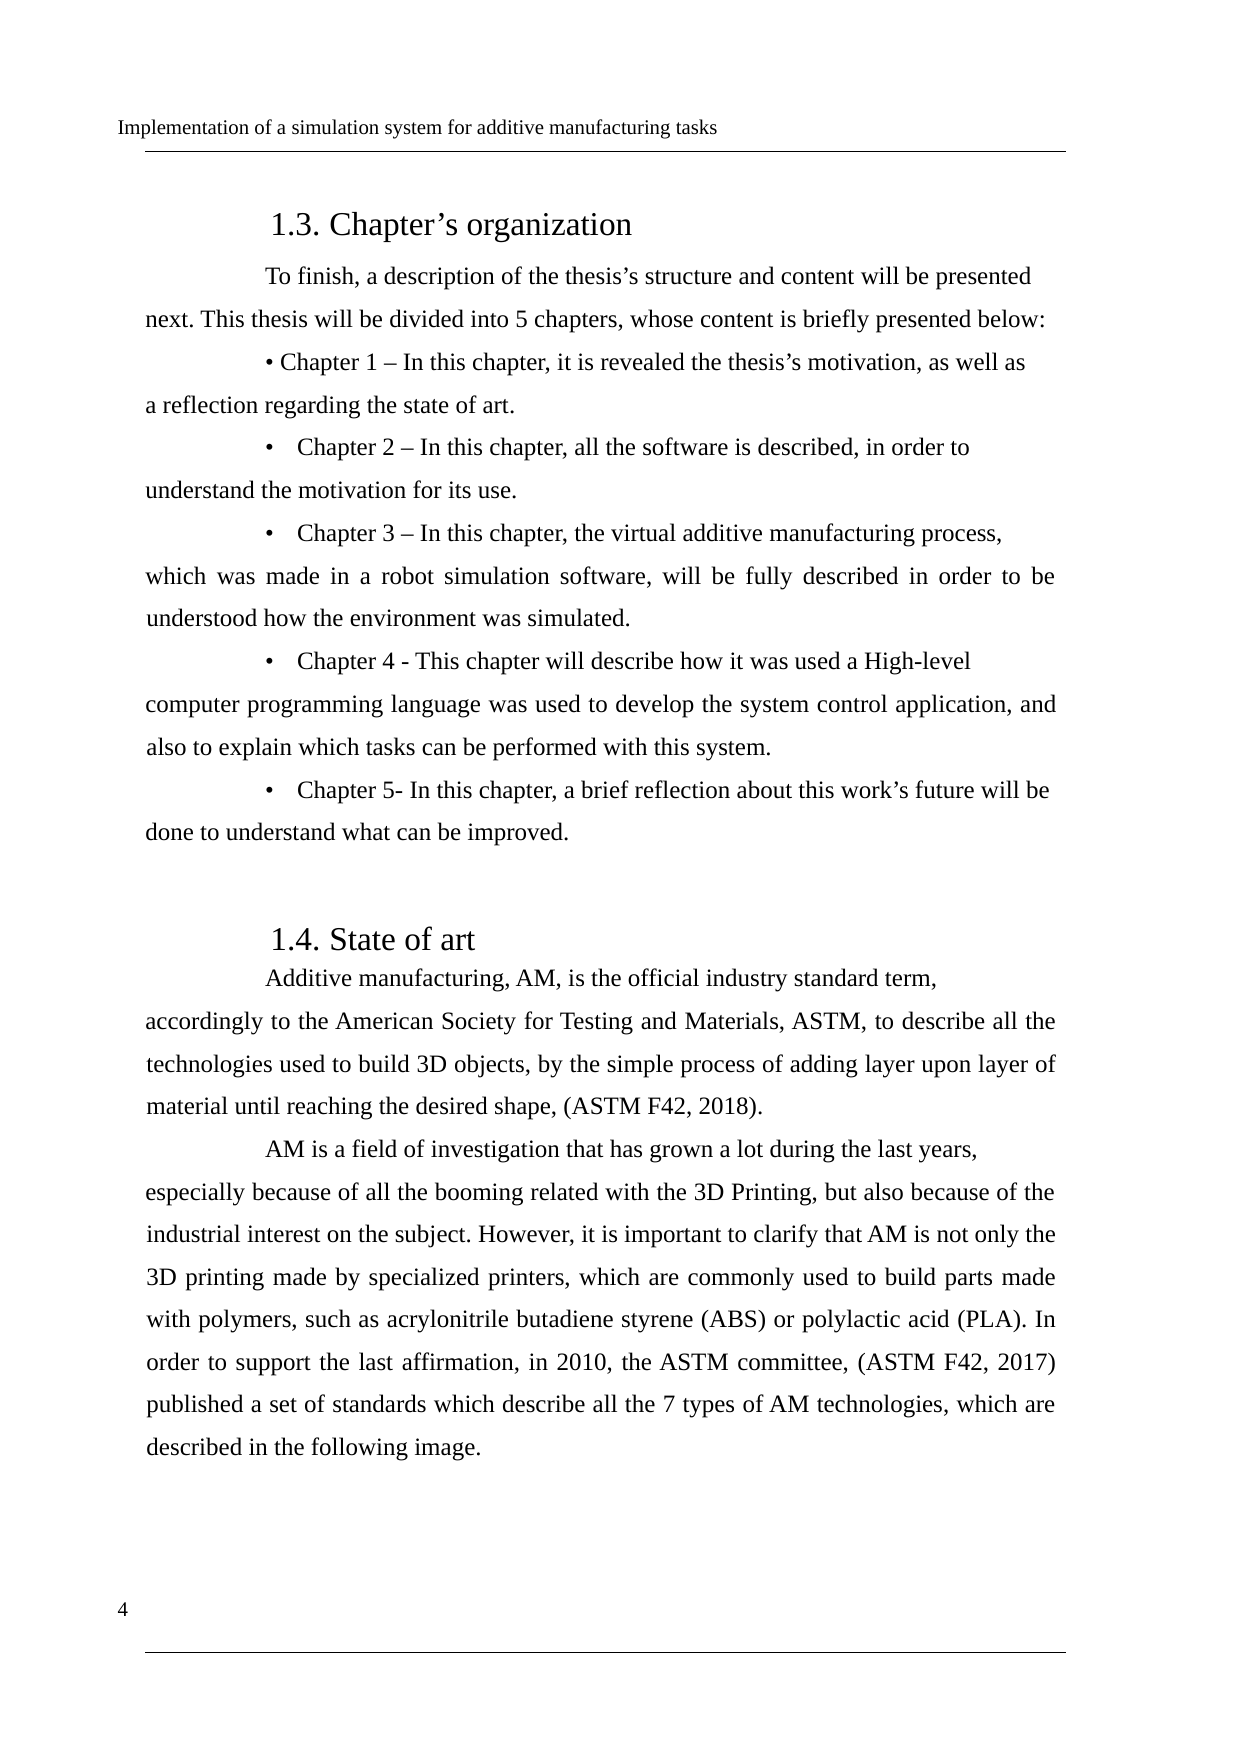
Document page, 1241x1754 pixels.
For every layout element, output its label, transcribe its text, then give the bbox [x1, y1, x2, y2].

text understand the motivation for its use. [145, 475, 1057, 504]
text To finish, a description of the thesis’s structure and content will be presented [265, 261, 1057, 290]
text a reflection regarding the state of art. [145, 390, 1057, 418]
text next. This thesis will be divided into 5 chapters, whose content is briefly presented below: [145, 304, 1057, 333]
text computer programming language was used to develop the system control application, and also to explain which tasks can be performed with this system. [145, 689, 1057, 761]
text AM is a field of investigation that has grown a lot during the last years, [265, 1134, 1057, 1162]
list Chapter 2 – In this chapter, all the software is described, in order to [265, 432, 1057, 461]
text accordingly to the American Society for Testing and Materials, ASTM, to describe all the technologies used to build 3D objects, by the simple process of adding layer upon layer of material until reaching the desired shape, (ASTM F42, 2018). [145, 1006, 1057, 1120]
list Chapter 3 – In this chapter, the virtual additive manufacturing process, [265, 518, 1057, 547]
text done to understand what can be improved. [145, 817, 1057, 846]
text which was made in a robot simulation software, will be fully described in order to be understood how the environment was simulated. [145, 561, 1057, 632]
list Chapter 4 - This chapter will describe how it was used a High-level [265, 646, 1057, 675]
text • Chapter 1 – In this chapter, it is revealed the thesis’s motivation, as well as [265, 347, 1057, 376]
subtitle State of art [270, 919, 995, 957]
text Additive manufacturing, AM, is the official industry standard term, [265, 963, 1057, 992]
list Chapter 5- In this chapter, a brief reflection about this work’s future will be [265, 775, 1057, 803]
text especially because of all the booming related with the 3D Printing, but also because of the industrial interest on the subject. However, it is important to clarify that AM is not only the 3D printing made by specialized printers, which are commonly used to build parts made with polymers, such as acrylonitrile butadiene styrene (ABS) or polylactic acid (PLA). In order to support the last affirmation, in 2010, the ASTM committee, (ASTM F42, 2017) published a set of standards which describe all the 7 types of AM technologies, which are described in the following image. [145, 1177, 1057, 1460]
subtitle Chapter’s organization [270, 204, 995, 243]
